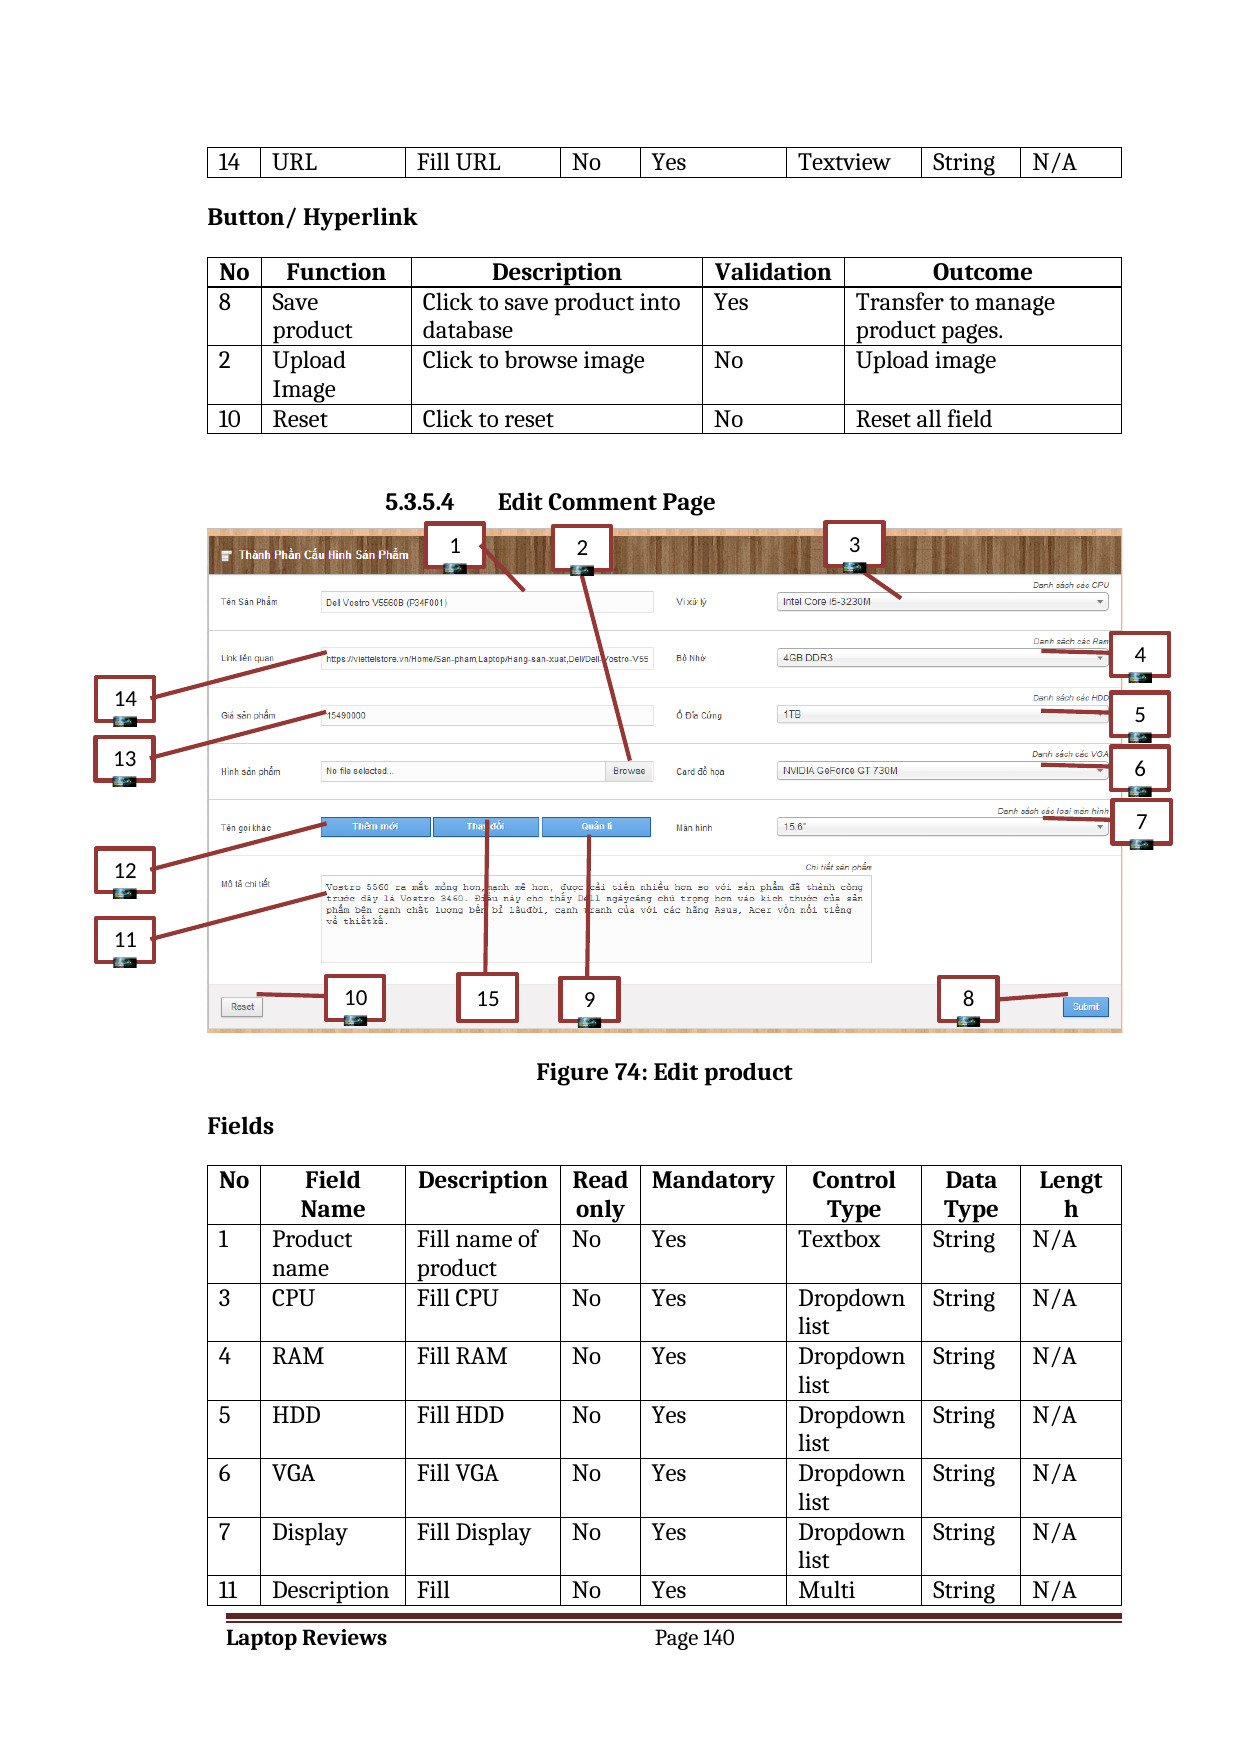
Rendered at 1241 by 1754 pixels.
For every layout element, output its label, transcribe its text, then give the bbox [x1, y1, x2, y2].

text Fields [207, 1112, 1122, 1140]
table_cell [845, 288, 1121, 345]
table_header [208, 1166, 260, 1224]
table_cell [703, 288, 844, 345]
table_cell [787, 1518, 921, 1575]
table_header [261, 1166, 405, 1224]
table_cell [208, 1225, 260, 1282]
picture [1128, 672, 1152, 683]
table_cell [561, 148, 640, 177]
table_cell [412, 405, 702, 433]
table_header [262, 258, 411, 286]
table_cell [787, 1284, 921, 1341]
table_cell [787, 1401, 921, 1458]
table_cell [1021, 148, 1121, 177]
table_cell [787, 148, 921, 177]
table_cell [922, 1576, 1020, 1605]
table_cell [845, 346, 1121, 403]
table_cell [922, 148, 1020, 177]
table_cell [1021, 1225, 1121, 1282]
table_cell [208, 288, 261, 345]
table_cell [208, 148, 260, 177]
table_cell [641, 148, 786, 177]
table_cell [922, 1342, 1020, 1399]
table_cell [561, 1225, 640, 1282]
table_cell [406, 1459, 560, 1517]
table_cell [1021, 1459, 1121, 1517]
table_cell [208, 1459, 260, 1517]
picture [113, 888, 137, 899]
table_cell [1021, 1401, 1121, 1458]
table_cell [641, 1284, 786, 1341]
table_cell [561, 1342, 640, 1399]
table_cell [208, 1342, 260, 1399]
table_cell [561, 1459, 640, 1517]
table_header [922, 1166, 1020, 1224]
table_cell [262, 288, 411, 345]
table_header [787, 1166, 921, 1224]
picture [1128, 786, 1152, 797]
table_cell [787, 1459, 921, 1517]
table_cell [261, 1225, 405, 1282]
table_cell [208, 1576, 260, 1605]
picture [112, 776, 137, 787]
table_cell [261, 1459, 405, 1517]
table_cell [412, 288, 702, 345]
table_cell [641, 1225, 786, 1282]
picture [113, 957, 137, 968]
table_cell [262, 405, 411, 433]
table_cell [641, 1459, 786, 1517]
picture [1129, 839, 1154, 850]
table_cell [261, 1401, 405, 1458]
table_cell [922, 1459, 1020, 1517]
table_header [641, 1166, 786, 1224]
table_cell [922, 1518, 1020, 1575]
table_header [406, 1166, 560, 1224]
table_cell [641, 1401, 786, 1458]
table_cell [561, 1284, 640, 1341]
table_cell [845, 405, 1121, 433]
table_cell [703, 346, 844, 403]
subtitle Edit Comment Page [385, 487, 1122, 516]
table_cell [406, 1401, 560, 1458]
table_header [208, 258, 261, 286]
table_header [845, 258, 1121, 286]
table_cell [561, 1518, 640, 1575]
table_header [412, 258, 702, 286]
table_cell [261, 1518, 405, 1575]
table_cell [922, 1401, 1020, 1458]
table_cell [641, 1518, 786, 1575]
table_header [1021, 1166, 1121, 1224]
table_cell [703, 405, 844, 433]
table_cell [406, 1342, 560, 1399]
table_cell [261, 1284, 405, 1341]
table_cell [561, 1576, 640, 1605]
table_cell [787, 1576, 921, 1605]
text Figure 74: Edit product [207, 1058, 1122, 1087]
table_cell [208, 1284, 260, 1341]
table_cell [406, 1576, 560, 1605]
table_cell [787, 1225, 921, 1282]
picture [113, 716, 137, 727]
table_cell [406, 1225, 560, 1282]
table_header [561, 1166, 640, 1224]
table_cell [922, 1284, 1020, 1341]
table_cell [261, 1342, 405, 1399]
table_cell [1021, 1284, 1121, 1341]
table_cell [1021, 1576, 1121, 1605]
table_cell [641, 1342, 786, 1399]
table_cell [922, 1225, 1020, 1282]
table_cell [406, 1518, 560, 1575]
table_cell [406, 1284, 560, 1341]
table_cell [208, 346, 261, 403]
text Button/ Hyperlink [207, 203, 1122, 232]
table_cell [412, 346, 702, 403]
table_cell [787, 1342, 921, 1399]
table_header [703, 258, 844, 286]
picture [1128, 732, 1152, 743]
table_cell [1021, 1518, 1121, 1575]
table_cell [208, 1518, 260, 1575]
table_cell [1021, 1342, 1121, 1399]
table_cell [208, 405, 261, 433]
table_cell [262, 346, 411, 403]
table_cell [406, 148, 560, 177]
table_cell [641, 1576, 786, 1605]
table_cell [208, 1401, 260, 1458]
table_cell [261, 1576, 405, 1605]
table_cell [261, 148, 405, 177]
picture [207, 528, 1123, 1033]
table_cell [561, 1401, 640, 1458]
